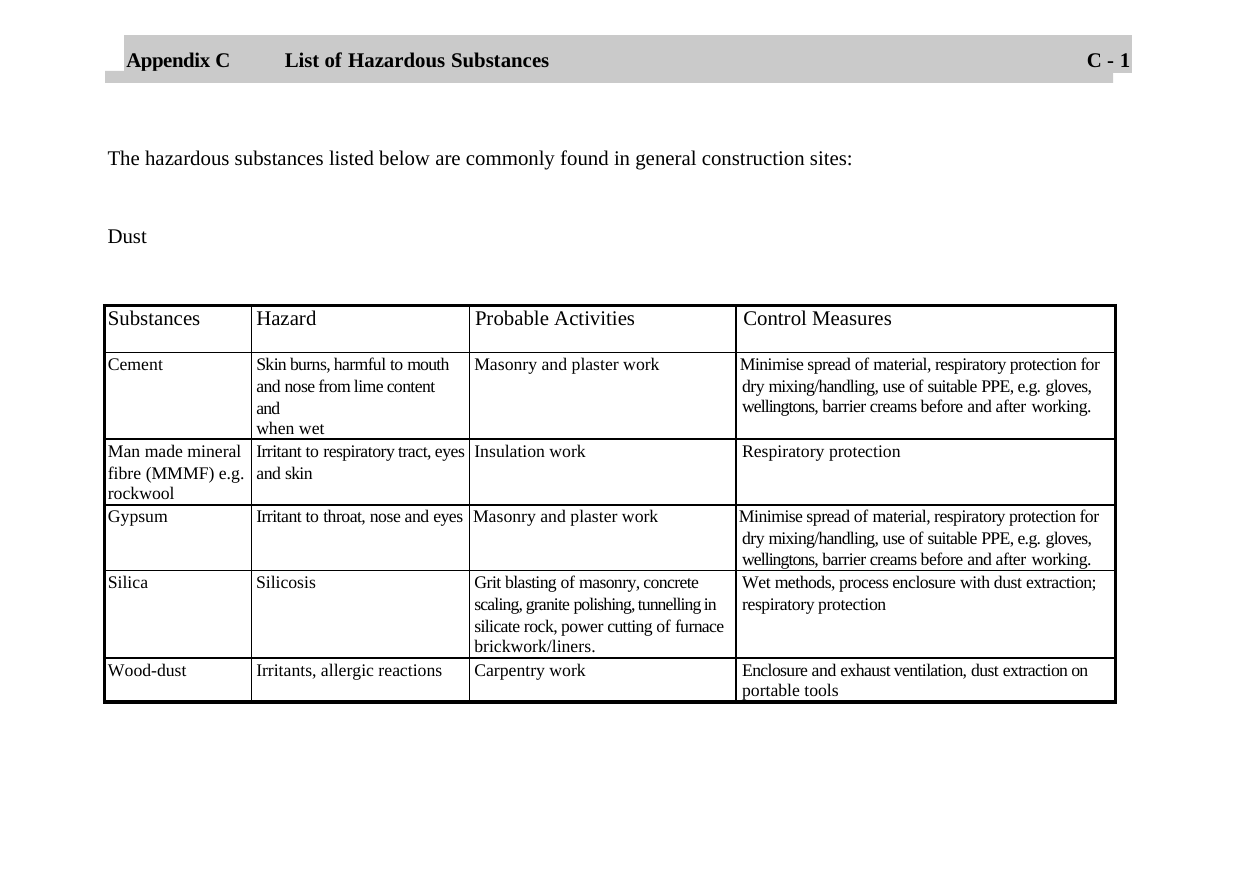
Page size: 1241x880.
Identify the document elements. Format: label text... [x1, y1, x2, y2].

table_cell Enclosure and exhaust ventilation, dust extraction on portable tools [737, 659, 1114, 700]
table_header Hazard [252, 307, 469, 351]
table_cell Silica [106, 571, 251, 657]
table_header Control Measures [737, 307, 1114, 351]
table_cell Carpentry work [470, 659, 735, 700]
table_cell Cement [106, 353, 251, 438]
table_cell Grit blasting of masonry, concrete scaling, granite polishing, tunnelling in silicate rock, power cutting of furnace brickwork/liners. [470, 571, 735, 657]
table_cell Man made mineral fibre (MMMF) e.g. rockwool [106, 440, 251, 504]
table_cell Silicosis [252, 571, 469, 657]
table_cell Wood-dust [106, 659, 251, 700]
text Dust [107, 224, 1130, 248]
table_cell Irritant to respiratory tract, eyes and skin [252, 440, 469, 504]
table_header Substances [106, 307, 251, 351]
table_header Probable Activities [470, 307, 735, 351]
table_cell Wet methods, process enclosure with dust extraction; respiratory protection [737, 571, 1114, 657]
table_cell Irritants, allergic reactions [252, 659, 469, 700]
table_cell Masonry and plaster work [470, 353, 735, 438]
table_cell Gypsum [106, 506, 251, 569]
text The hazardous substances listed below are commonly found in general construction sites: [107, 146, 1130, 170]
table_cell Respiratory protection [737, 440, 1114, 504]
table_cell Minimise spread of material, respiratory protection for dry mixing/handling, use of suitable PPE, e.g. gloves, wellingtons, barrier creams before and after working. [737, 506, 1114, 569]
table_cell Irritant to throat, nose and eyes [252, 506, 469, 569]
table_cell Skin burns, harmful to mouth and nose from lime content and when wet [252, 353, 469, 438]
table_cell Minimise spread of material, respiratory protection for dry mixing/handling, use of suitable PPE, e.g. gloves, wellingtons, barrier creams before and after working. [737, 353, 1114, 438]
table_cell Insulation work [470, 440, 735, 504]
table_cell Masonry and plaster work [470, 506, 735, 569]
